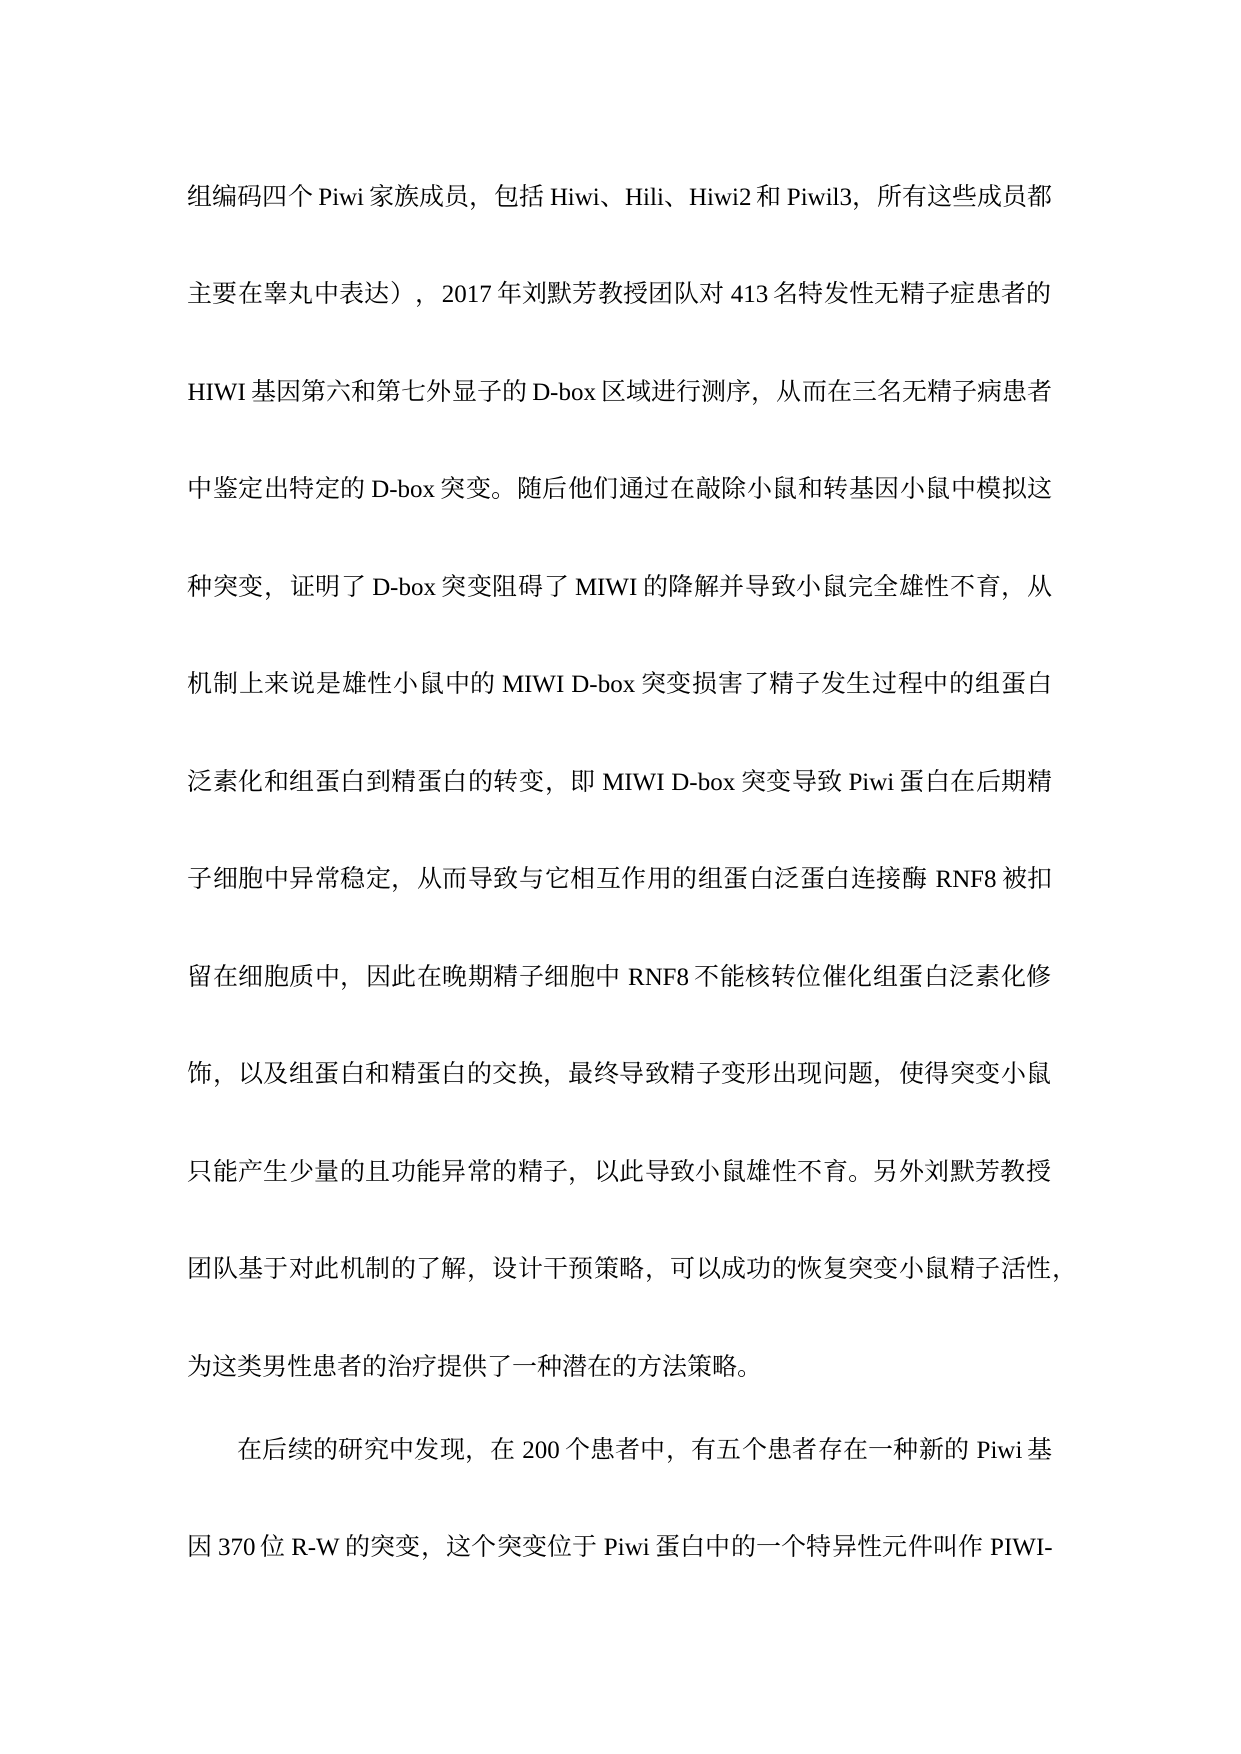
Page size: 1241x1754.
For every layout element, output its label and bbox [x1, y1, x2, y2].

text [187, 162, 1053, 1397]
text [187, 1415, 1053, 1577]
